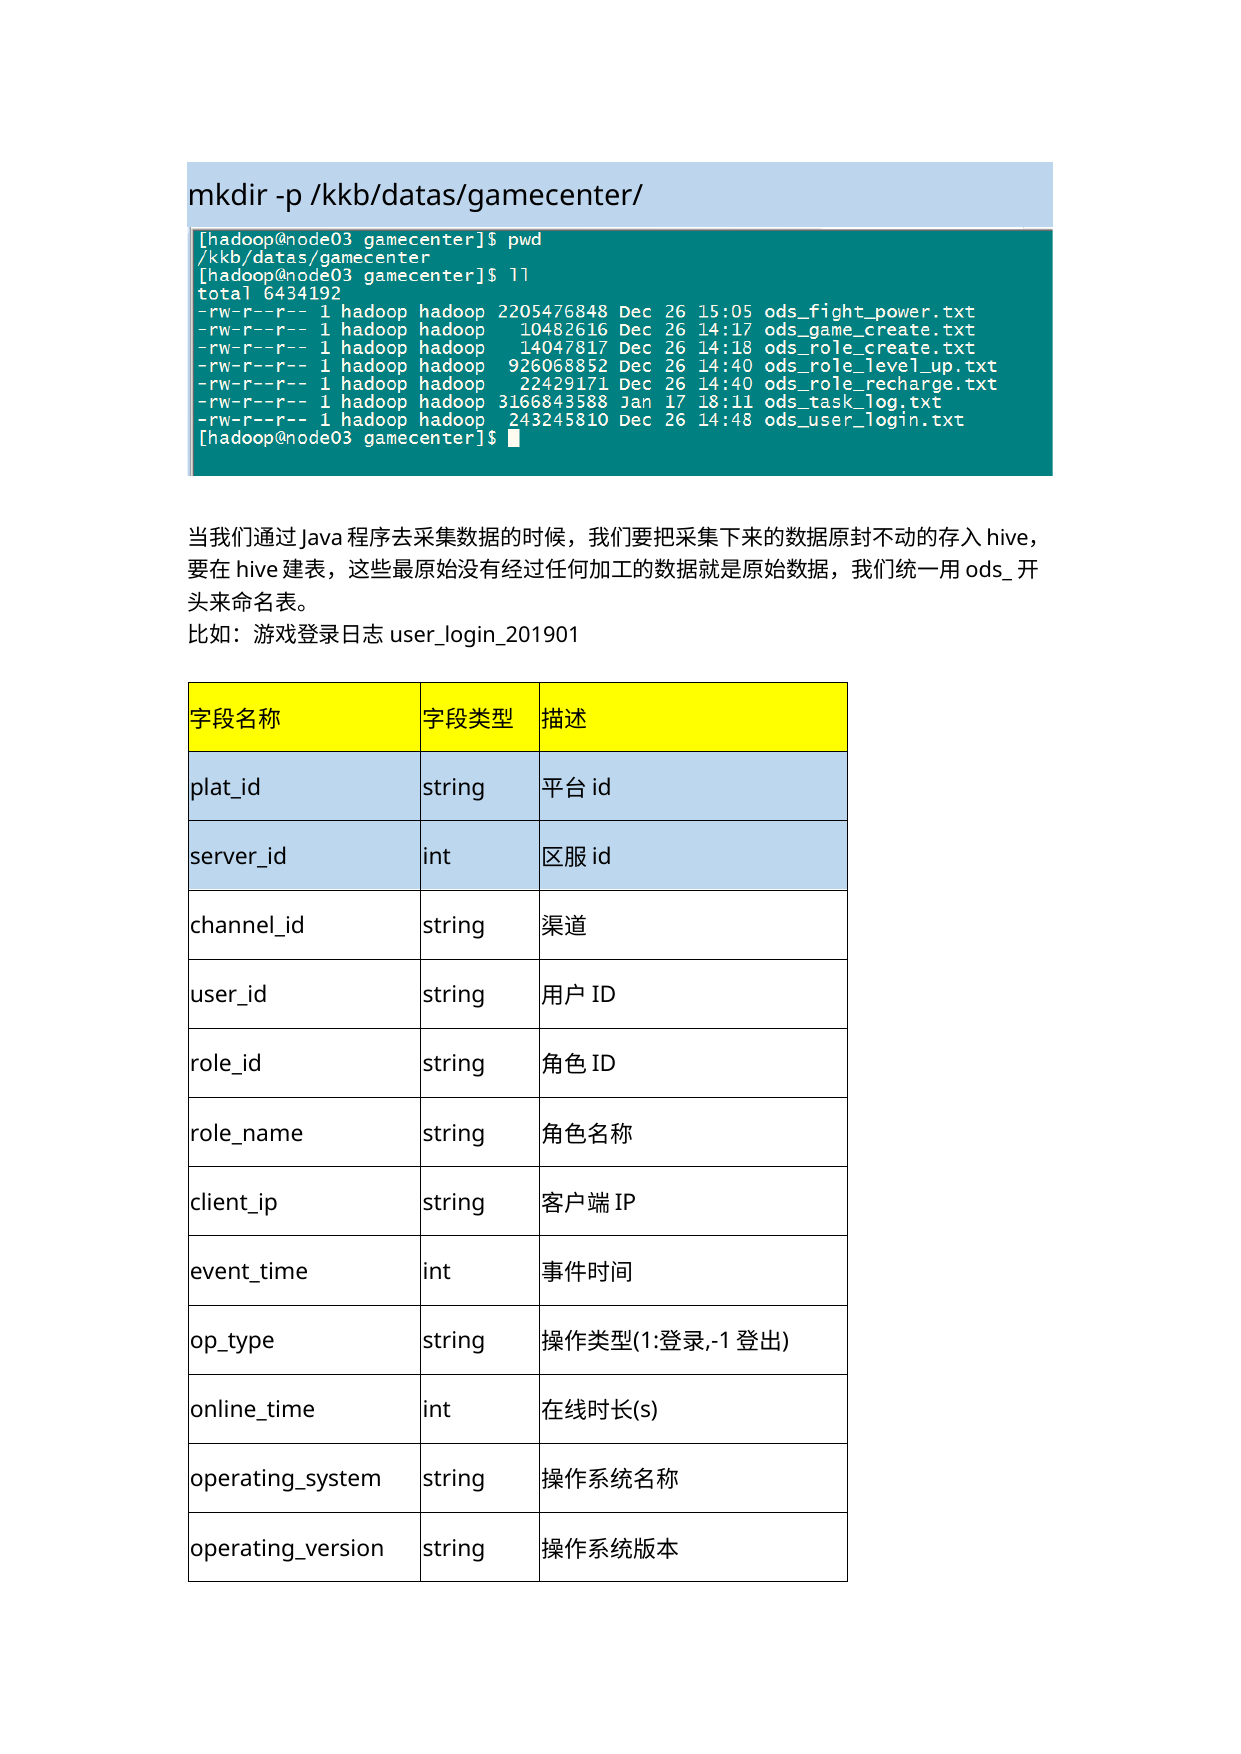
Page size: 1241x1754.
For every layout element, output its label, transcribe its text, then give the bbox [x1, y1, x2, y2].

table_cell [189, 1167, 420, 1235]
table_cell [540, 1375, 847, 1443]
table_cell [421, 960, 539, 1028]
text 当我们通过Java程序去采集数据的时候，我们要把采集下来的数据原封不动的存入hive，要在hive建表，这些最原始没有经过任何加工的数据就是原始数据，我们统一用ods_ 开头来命名表。 [187, 519, 1053, 617]
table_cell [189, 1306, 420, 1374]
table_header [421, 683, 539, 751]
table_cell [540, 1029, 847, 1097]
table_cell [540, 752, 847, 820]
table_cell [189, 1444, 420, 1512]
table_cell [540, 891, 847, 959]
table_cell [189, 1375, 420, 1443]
text 比如：游戏登录日志 user_login_201901 [187, 617, 1053, 649]
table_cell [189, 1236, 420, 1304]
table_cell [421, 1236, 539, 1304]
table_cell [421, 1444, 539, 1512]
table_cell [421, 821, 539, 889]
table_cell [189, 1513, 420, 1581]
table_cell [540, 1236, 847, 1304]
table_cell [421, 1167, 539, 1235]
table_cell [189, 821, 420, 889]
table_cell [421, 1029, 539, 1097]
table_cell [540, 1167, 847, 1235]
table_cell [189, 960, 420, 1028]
picture [187, 227, 1053, 476]
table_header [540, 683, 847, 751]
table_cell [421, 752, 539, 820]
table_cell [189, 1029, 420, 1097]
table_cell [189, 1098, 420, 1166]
text mkdir -p /kkb/datas/gamecenter/ [187, 162, 1053, 227]
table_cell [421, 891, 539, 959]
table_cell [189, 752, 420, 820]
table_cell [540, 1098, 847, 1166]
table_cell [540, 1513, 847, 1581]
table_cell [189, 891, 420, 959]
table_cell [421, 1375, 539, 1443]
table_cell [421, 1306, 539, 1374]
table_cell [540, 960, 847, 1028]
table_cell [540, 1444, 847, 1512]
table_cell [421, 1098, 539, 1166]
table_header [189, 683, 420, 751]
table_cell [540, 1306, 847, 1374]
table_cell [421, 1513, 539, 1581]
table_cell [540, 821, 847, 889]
